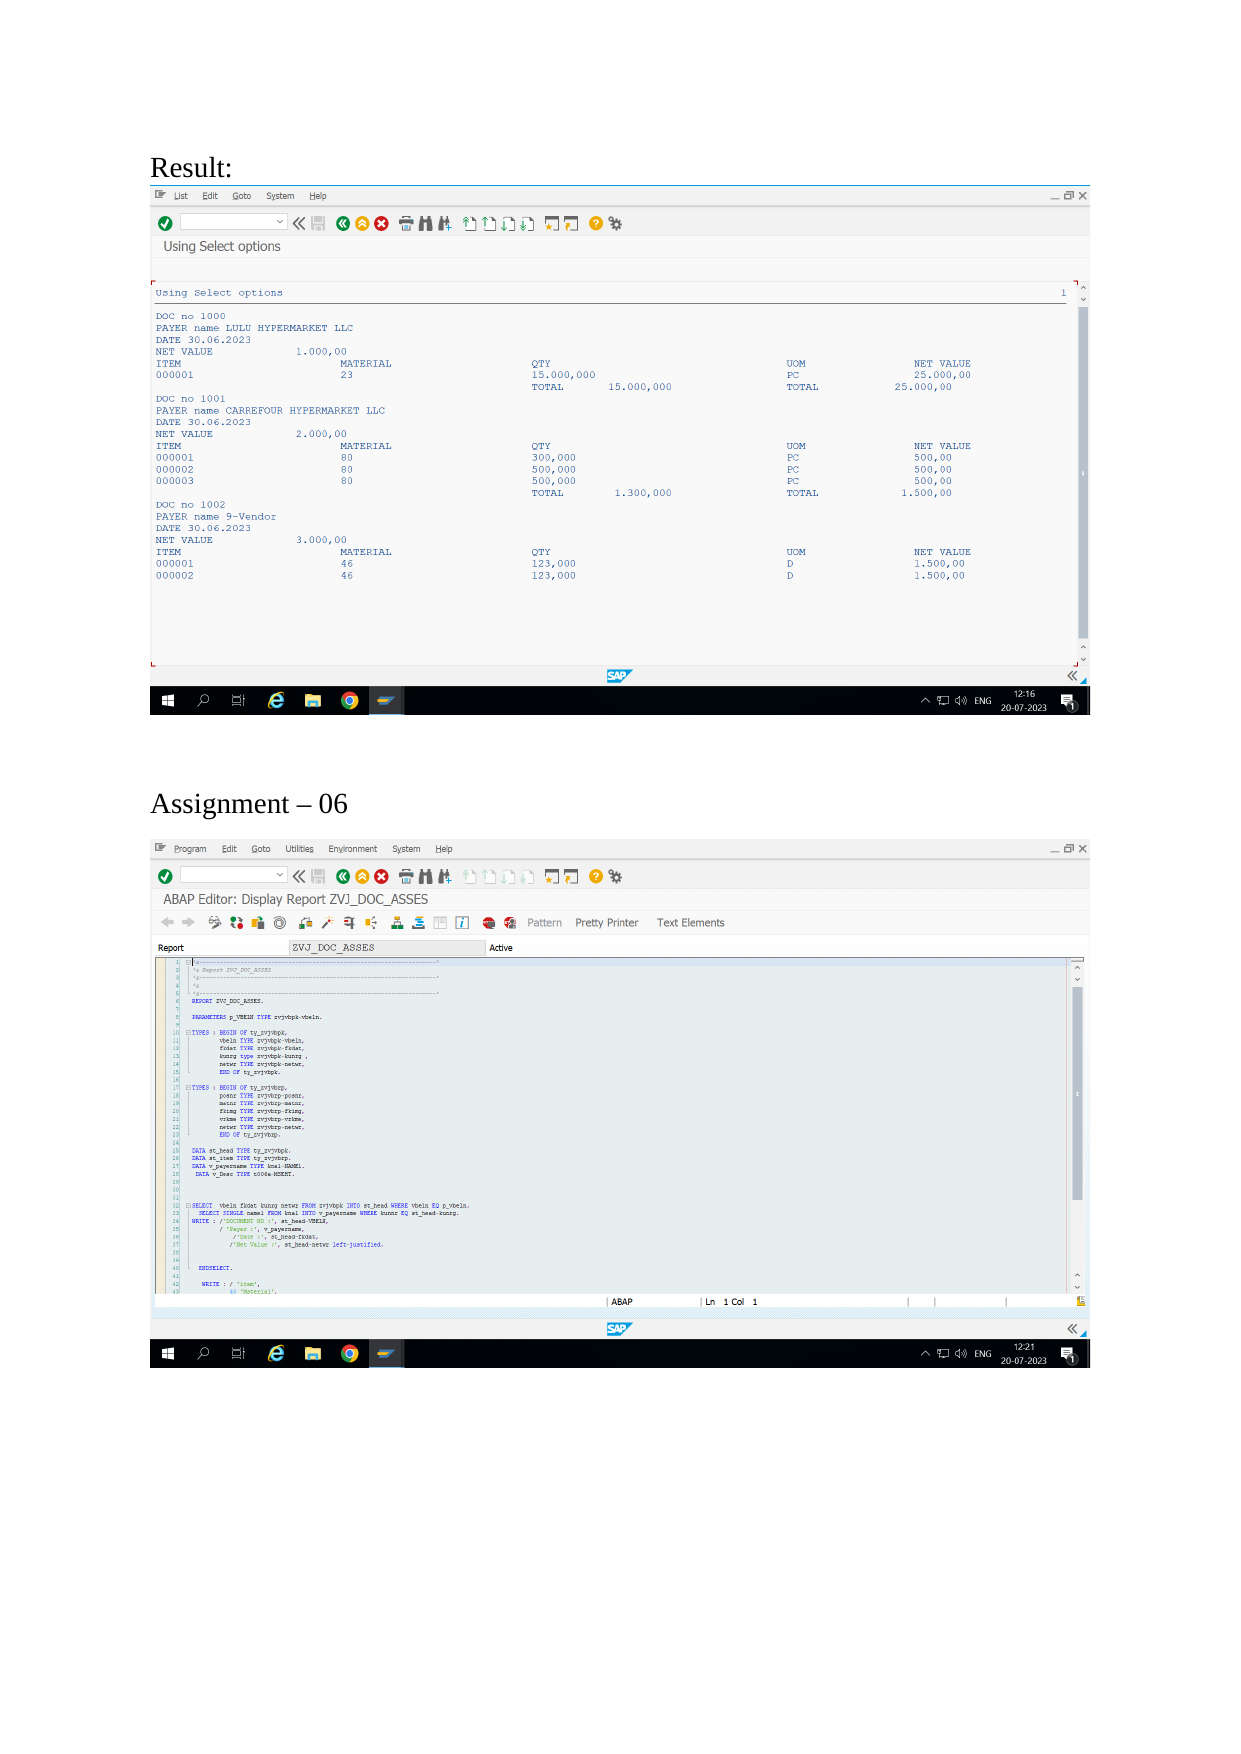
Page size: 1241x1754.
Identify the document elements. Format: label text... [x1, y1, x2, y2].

picture [150, 839, 1091, 1368]
text Result: [150, 150, 1090, 185]
text Assignment – 06 [150, 786, 1090, 820]
picture [150, 187, 1091, 715]
